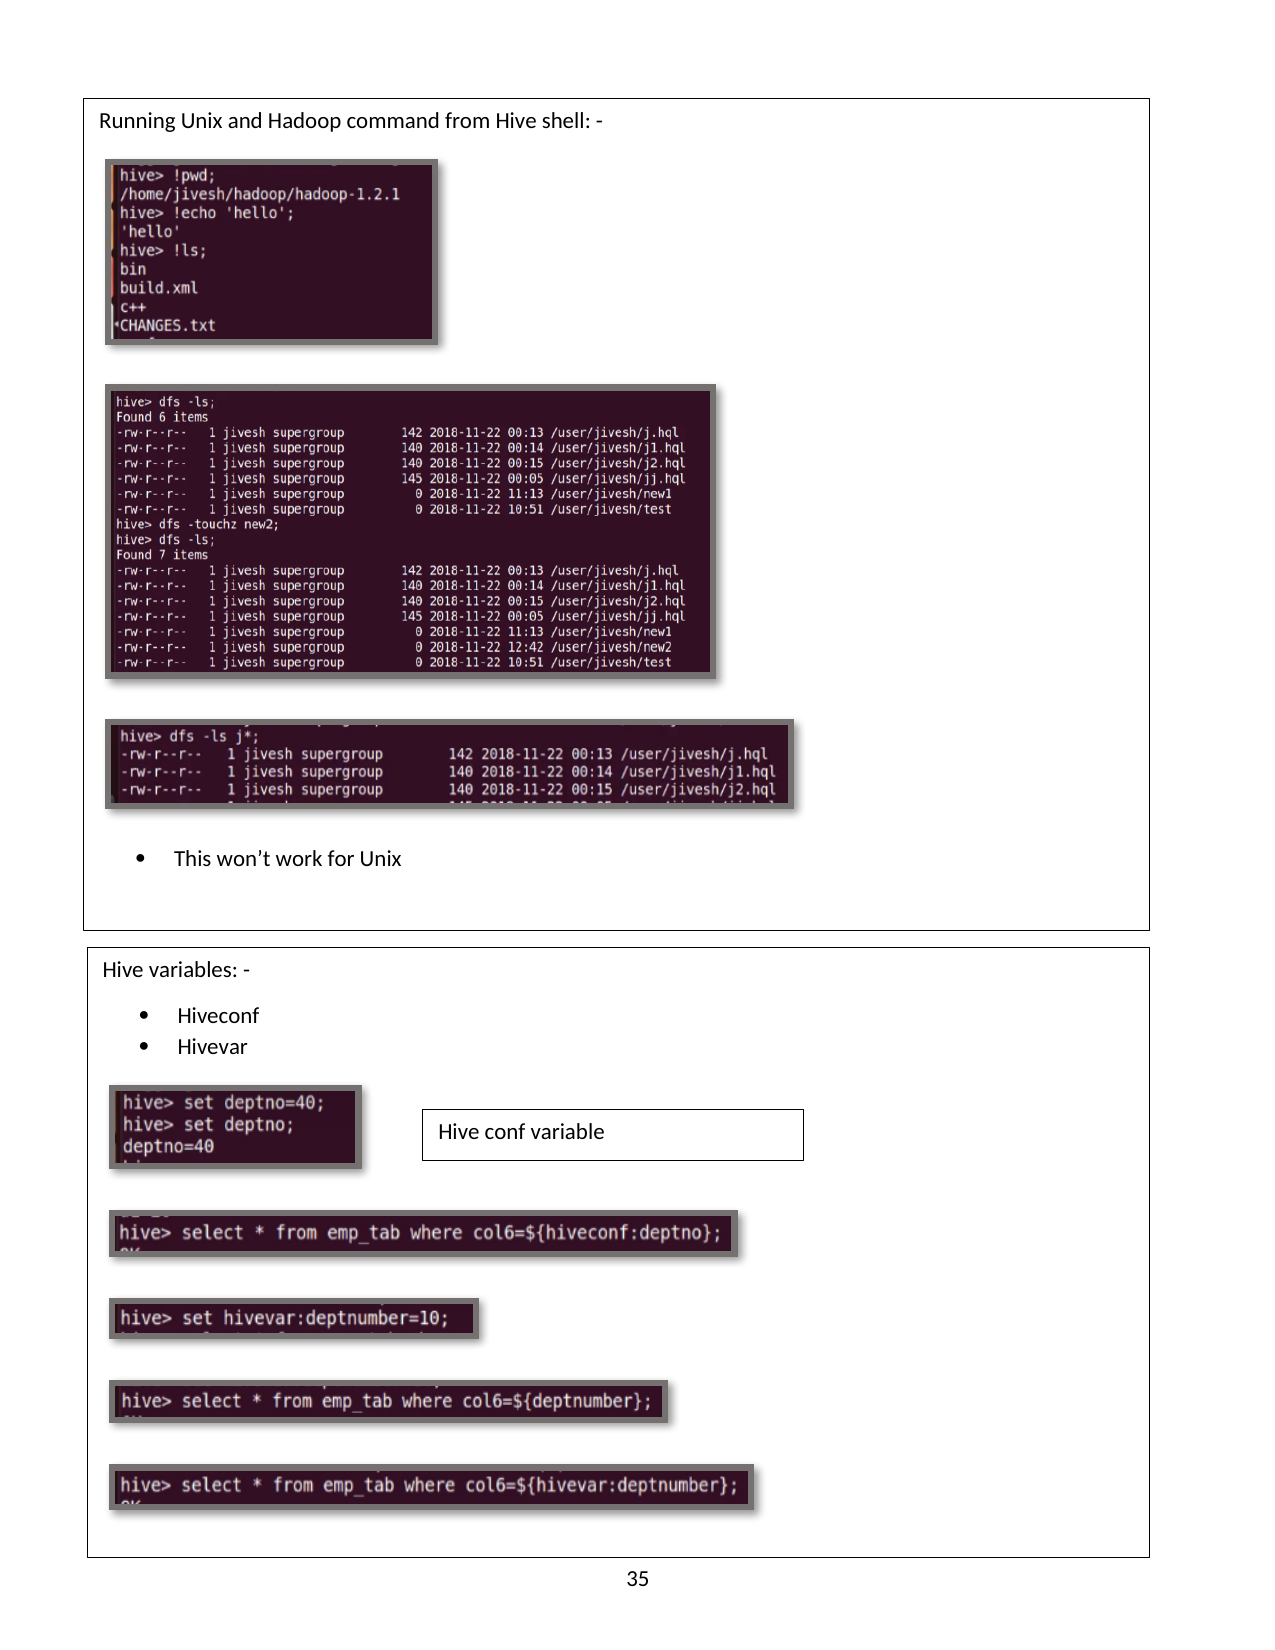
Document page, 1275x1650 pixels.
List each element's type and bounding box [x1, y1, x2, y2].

picture [115, 1471, 748, 1504]
picture [115, 1386, 662, 1417]
picture [111, 165, 432, 339]
picture [115, 1304, 473, 1333]
picture [115, 1216, 731, 1251]
picture [111, 725, 788, 803]
picture [115, 1091, 355, 1163]
picture [111, 391, 710, 672]
